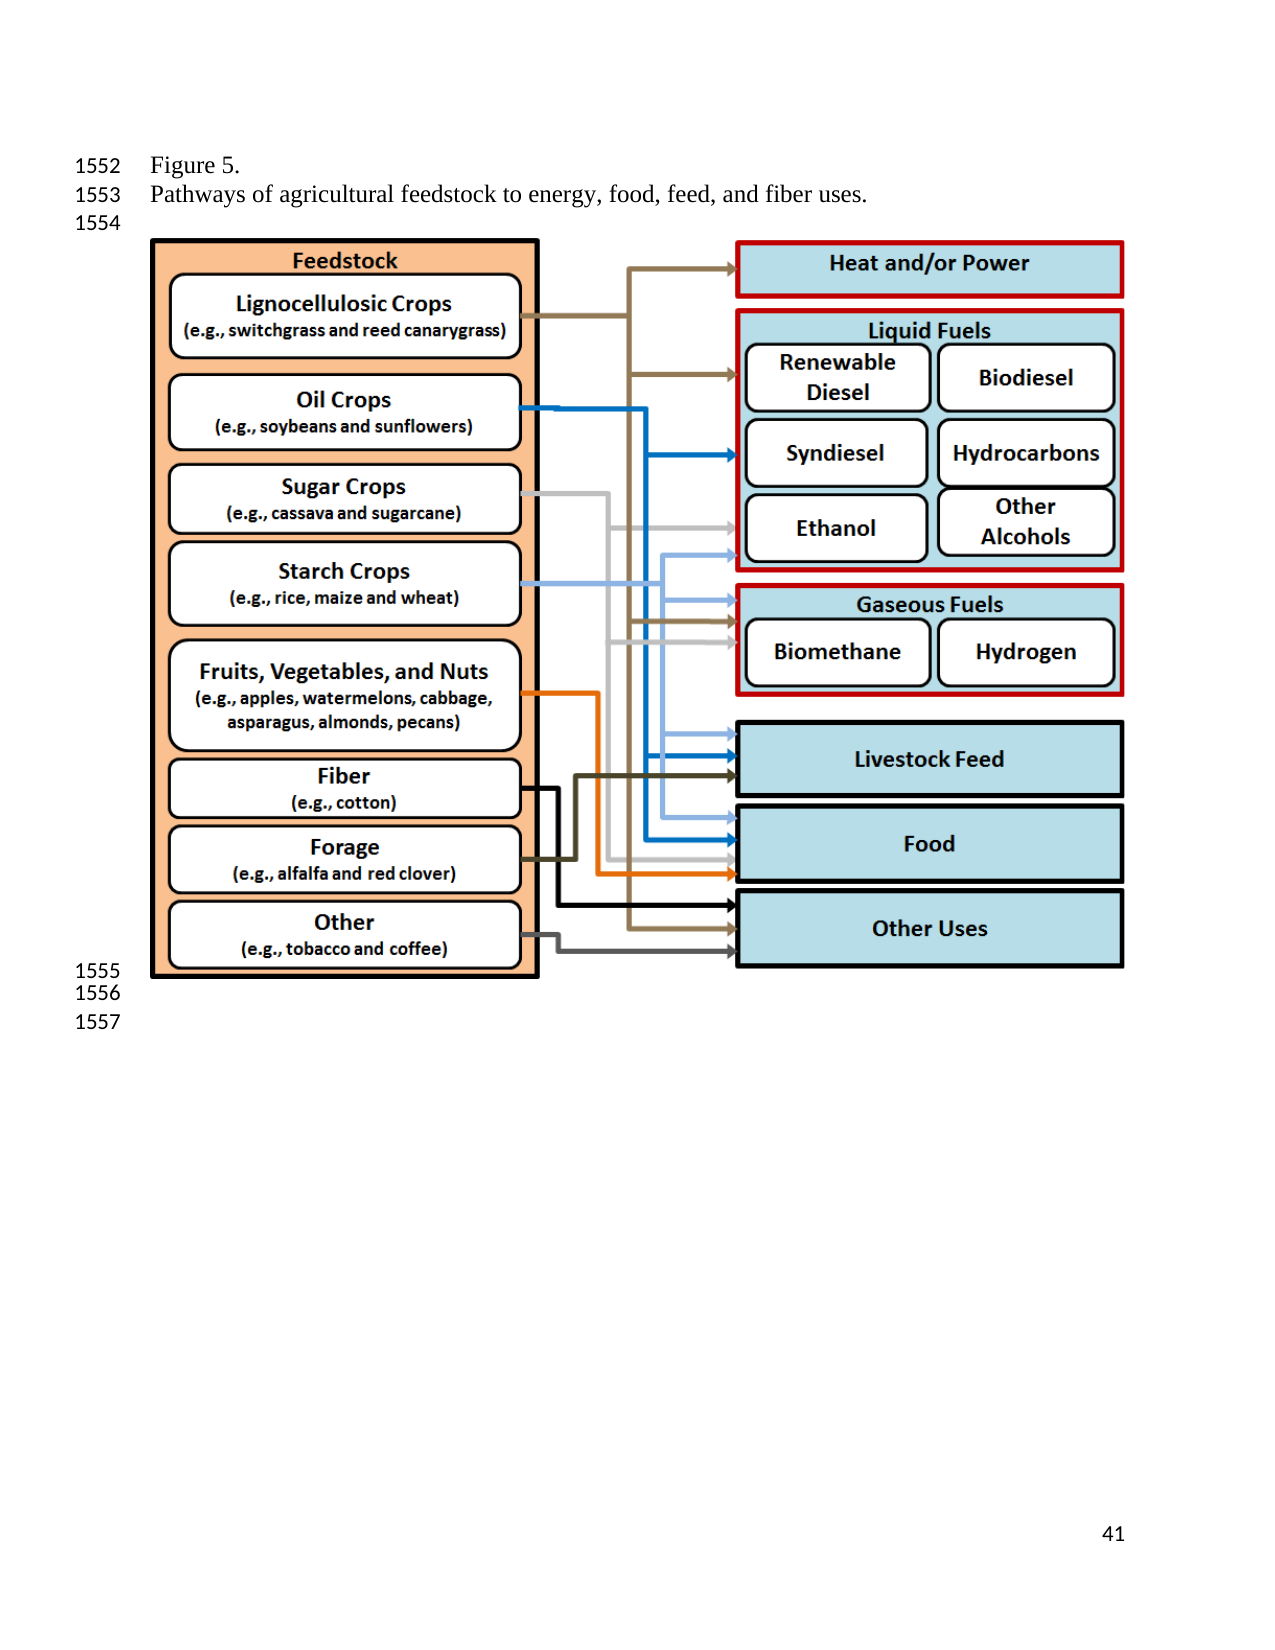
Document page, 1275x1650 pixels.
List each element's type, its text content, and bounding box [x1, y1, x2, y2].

text Pathways of agricultural feedstock to energy, food, feed, and fiber uses. [150, 179, 1125, 207]
picture [150, 236, 1125, 979]
text Figure 5. [150, 150, 1125, 179]
